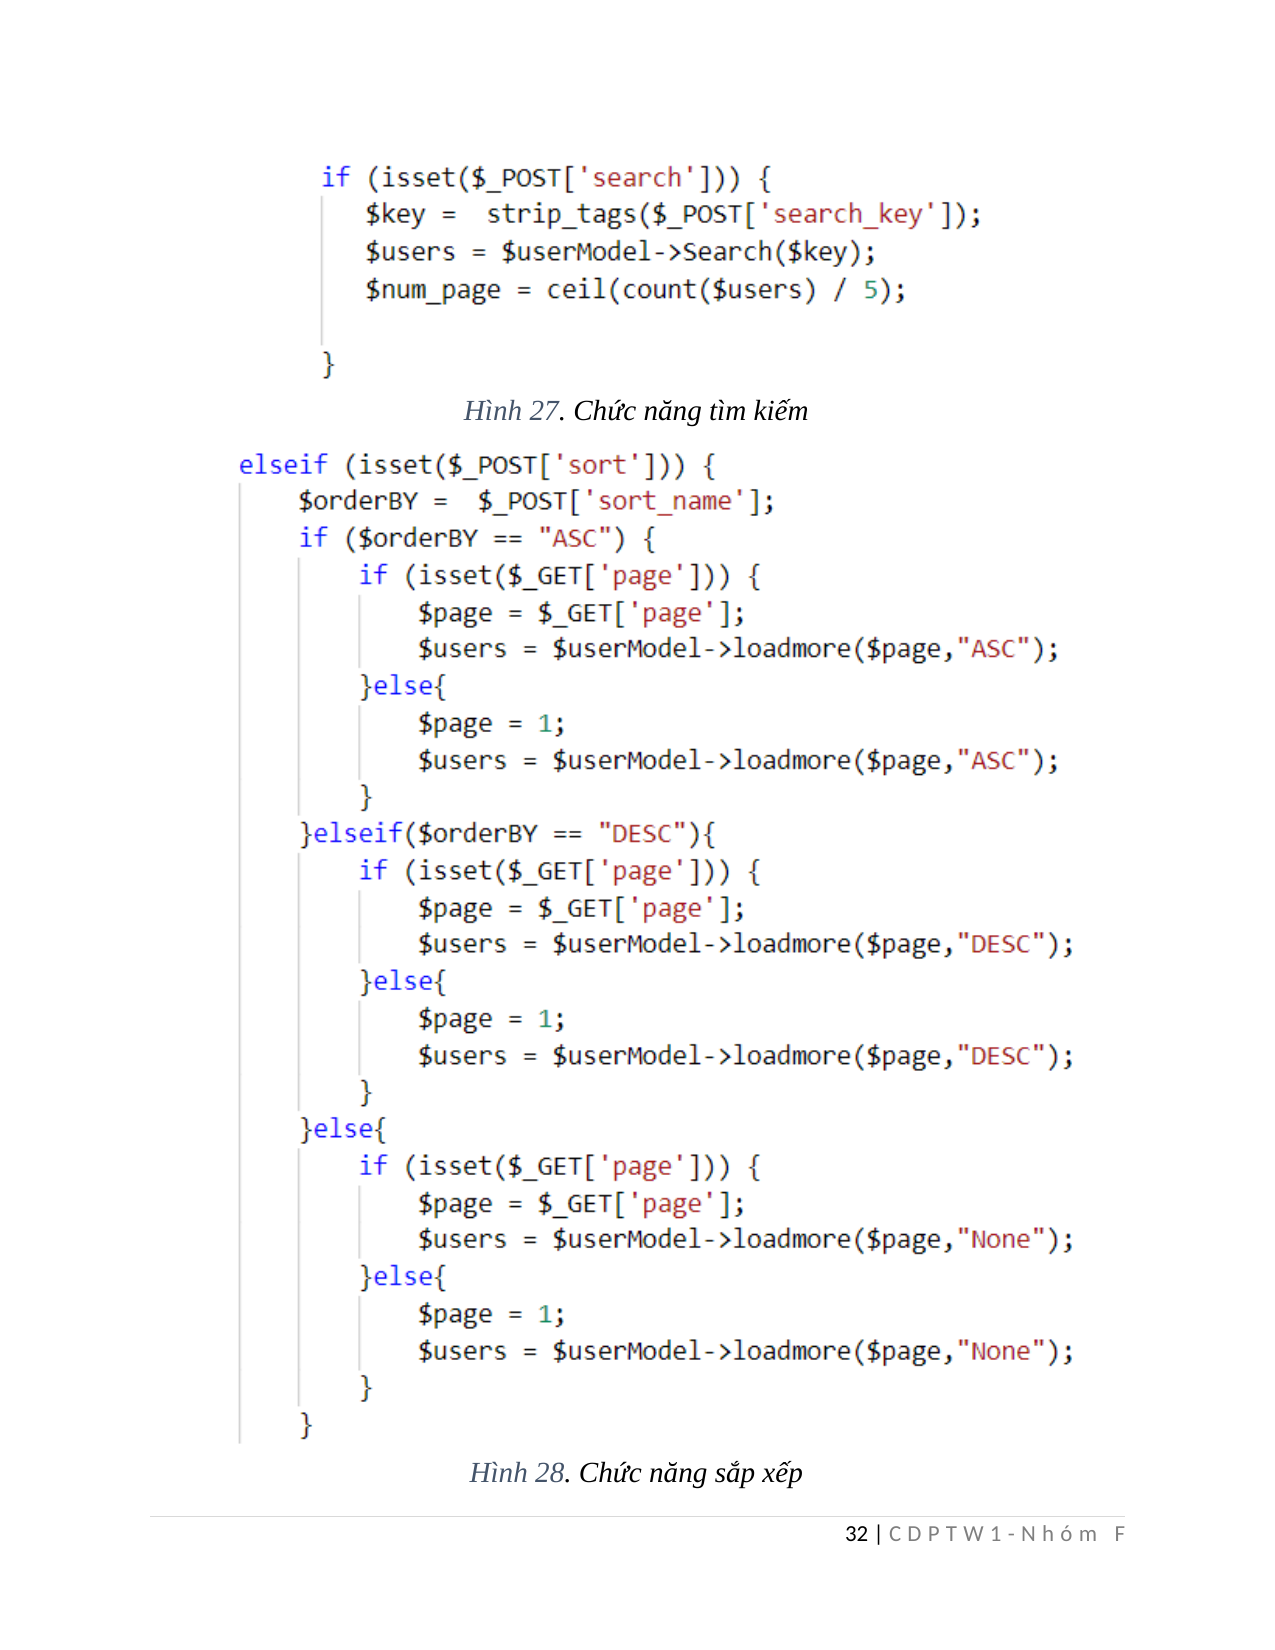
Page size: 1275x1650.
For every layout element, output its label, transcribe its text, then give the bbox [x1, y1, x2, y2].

text Hình 28. Chức năng sắp xếp [150, 1455, 1125, 1489]
picture [225, 447, 1200, 1447]
text Hình 27. Chức năng tìm kiếm [150, 393, 1125, 426]
picture [307, 150, 1043, 385]
